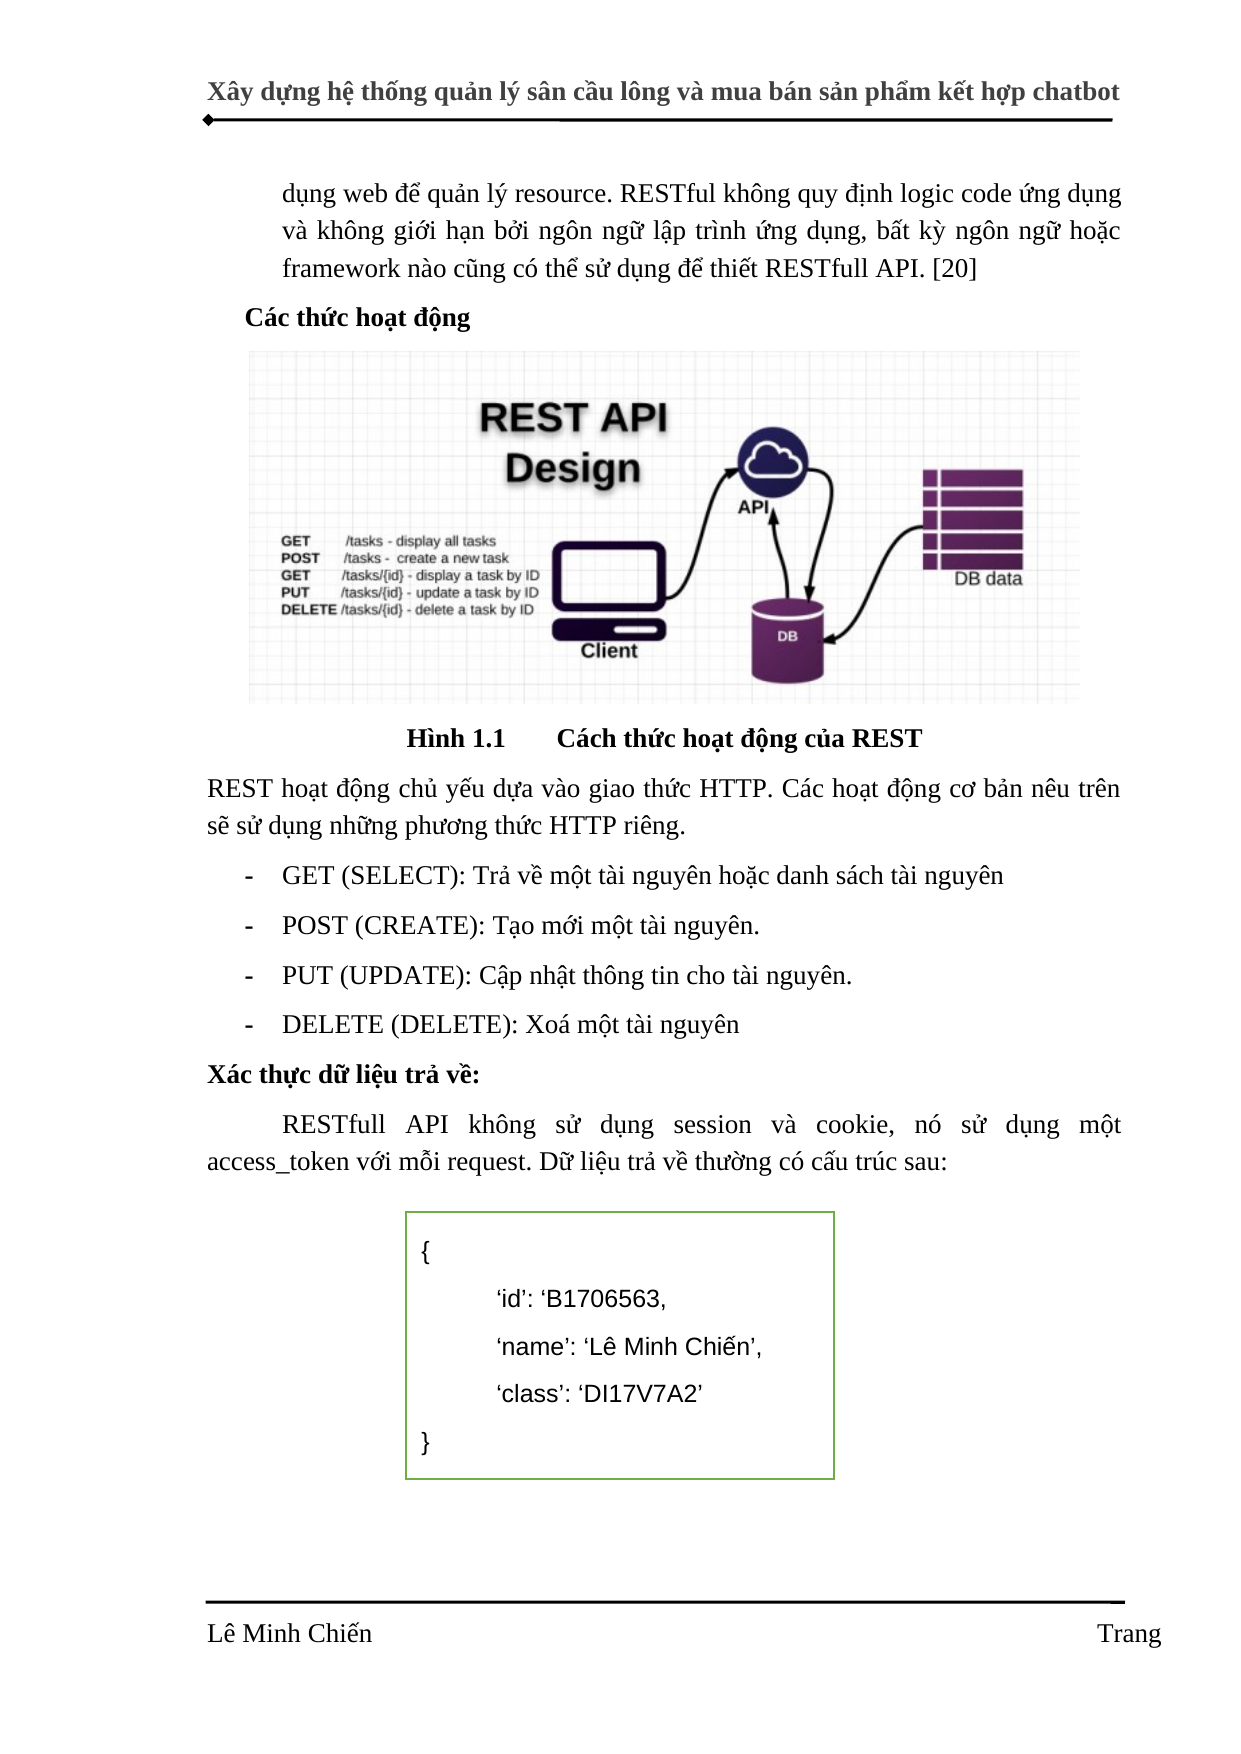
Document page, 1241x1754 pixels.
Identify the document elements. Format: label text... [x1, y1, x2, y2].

list DELETE (DELETE): Xoá một tài nguyên [244, 1008, 1122, 1040]
text REST hoạt động chủ yếu dựa vào giao thức HTTP. Các hoạt động cơ bản nêu trên sẽ sử dụng những phương thức HTTP riêng. [207, 772, 1122, 841]
list Xác thực dữ liệu trả về: [207, 1058, 1122, 1089]
picture [249, 351, 1080, 704]
text Cách thức hoạt động của REST [207, 722, 1122, 753]
list Các thức hoạt động [244, 302, 1122, 333]
list GET (SELECT): Trả về một tài nguyên hoặc danh sách tài nguyên [244, 859, 1122, 890]
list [244, 177, 1122, 283]
list POST (CREATE): Tạo mới một tài nguyên. [244, 909, 1122, 940]
text RESTfull API không sử dụng session và cookie, nó sử dụng một access_token với mỗi request. Dữ liệu trả về thường có cấu trúc sau: [207, 1108, 1122, 1177]
list PUT (UPDATE): Cập nhật thông tin cho tài nguyên. [244, 959, 1122, 990]
